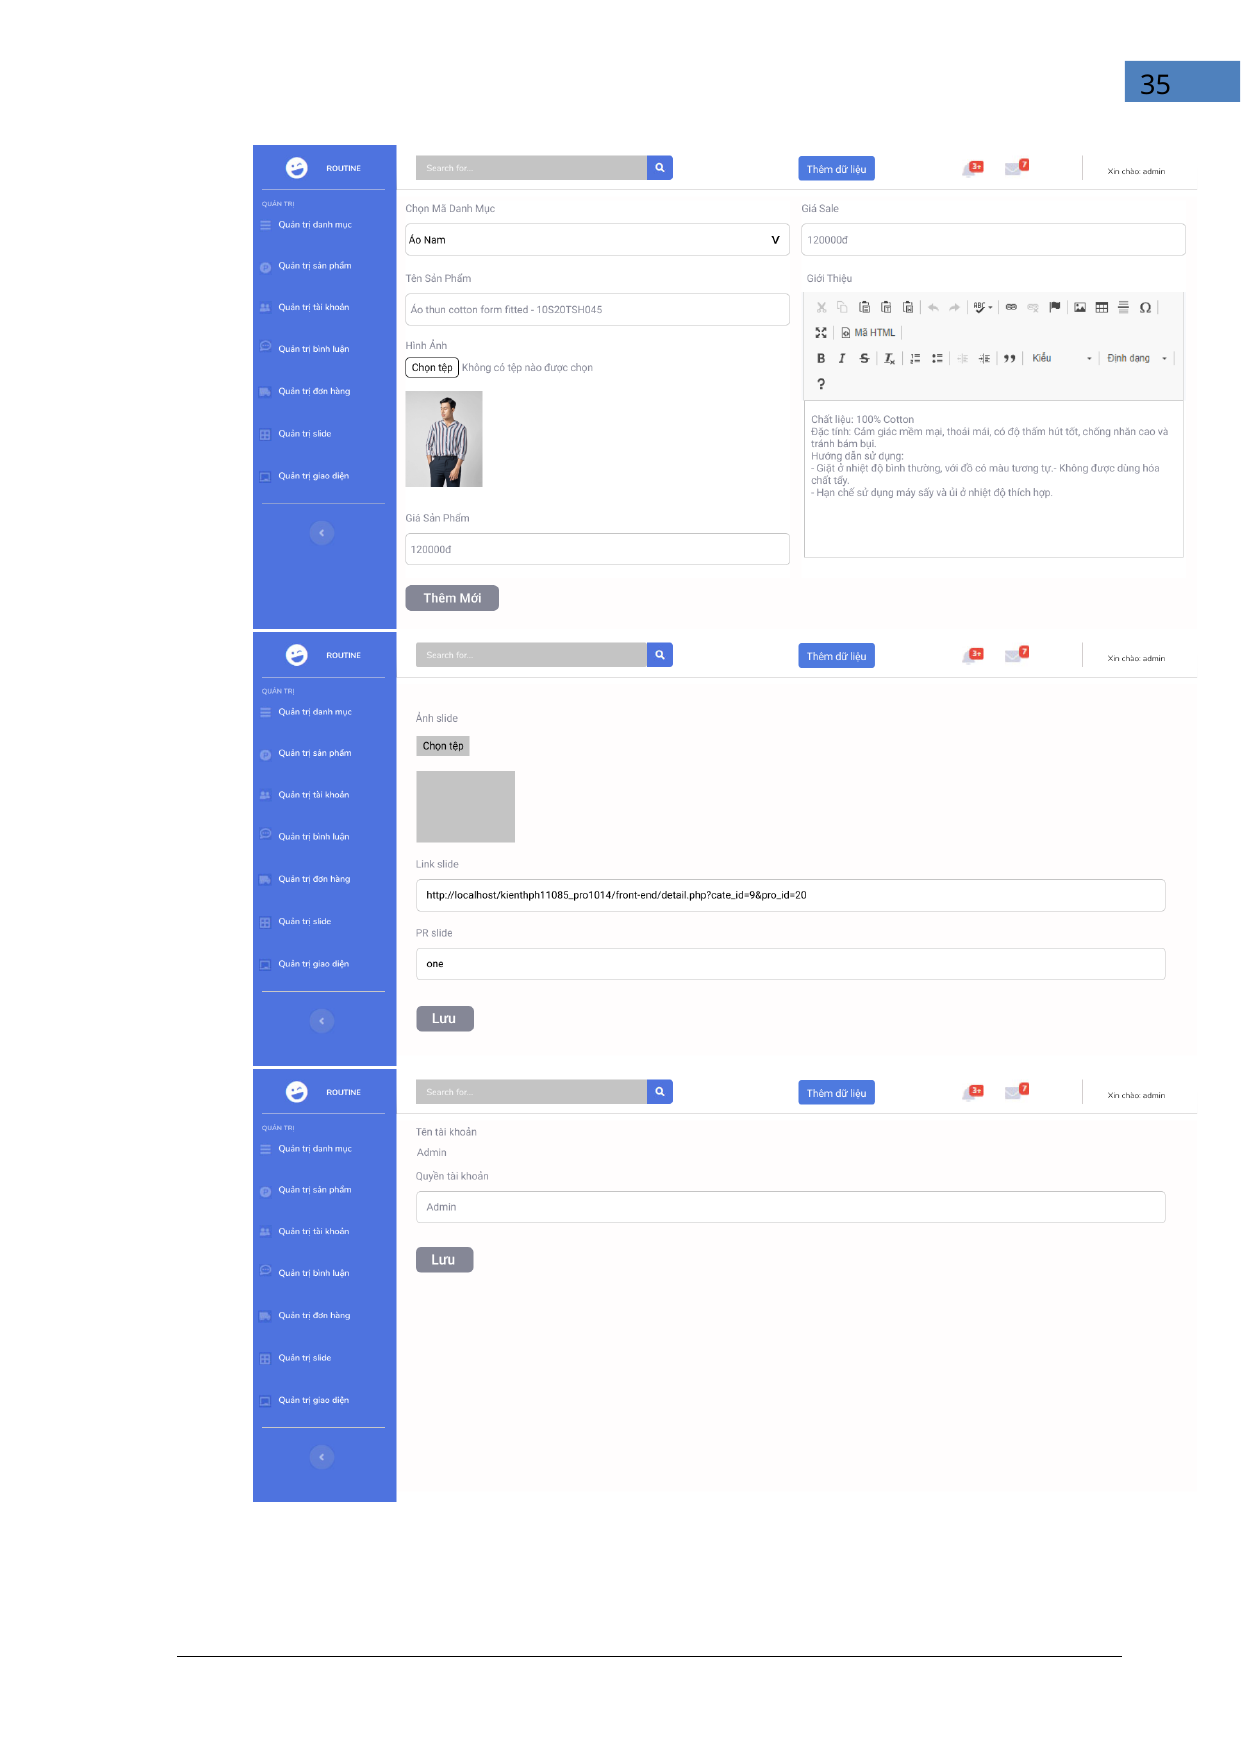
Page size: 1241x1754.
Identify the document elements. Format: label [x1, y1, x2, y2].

picture [252, 1069, 1198, 1502]
picture [252, 145, 1198, 629]
picture [252, 632, 1198, 1066]
